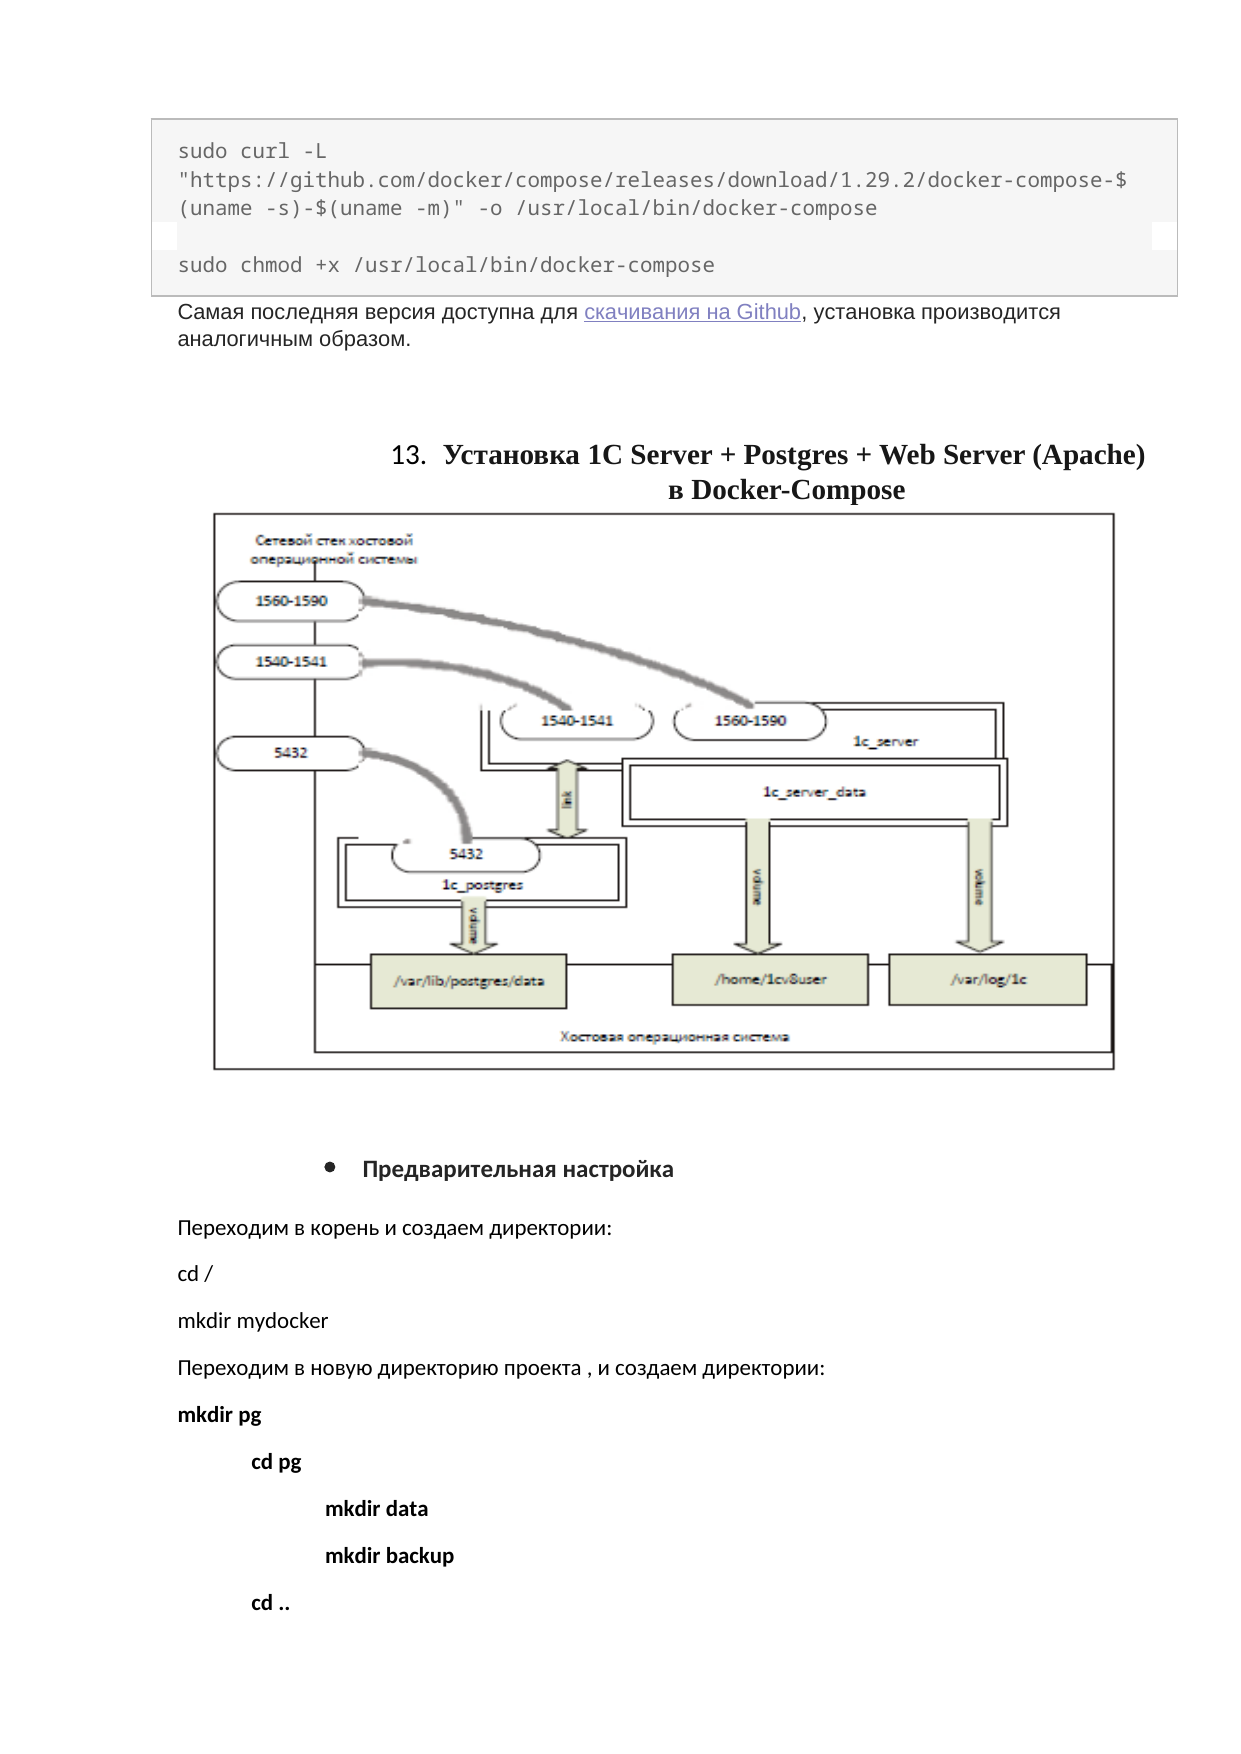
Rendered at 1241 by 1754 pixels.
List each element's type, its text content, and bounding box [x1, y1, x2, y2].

picture [210, 505, 1119, 1072]
text sudo chmod +x /usr/local/bin/docker-compose [152, 232, 1177, 295]
text sudo curl -L "https://github.com/docker/compose/releases/download/1.29.2/docker-compose-$(uname -s)-$(uname -m)" -o /usr/local/bin/docker-compose [152, 120, 1177, 222]
text Самая последняя версия доступна для скачивания на Github, установка производится аналогичным образом. [177, 297, 1152, 352]
text mkdir backup [177, 1541, 1152, 1569]
text Переходим в новую директорию проекта , и создаем директории: [177, 1353, 1152, 1381]
text Переходим в корень и создаем директории: [177, 1213, 1152, 1241]
text mkdir data [177, 1494, 1152, 1522]
text cd pg [177, 1447, 1152, 1475]
text cd / [177, 1259, 1152, 1288]
text mkdir mydocker [177, 1306, 1152, 1334]
list Установка 1С Server + Postgres + Web Server (Apache) в Docker-Compose [384, 436, 1152, 505]
text mkdir pg [177, 1400, 1152, 1428]
list Предварительная настройка [325, 1153, 1152, 1183]
text cd .. [177, 1588, 1152, 1616]
